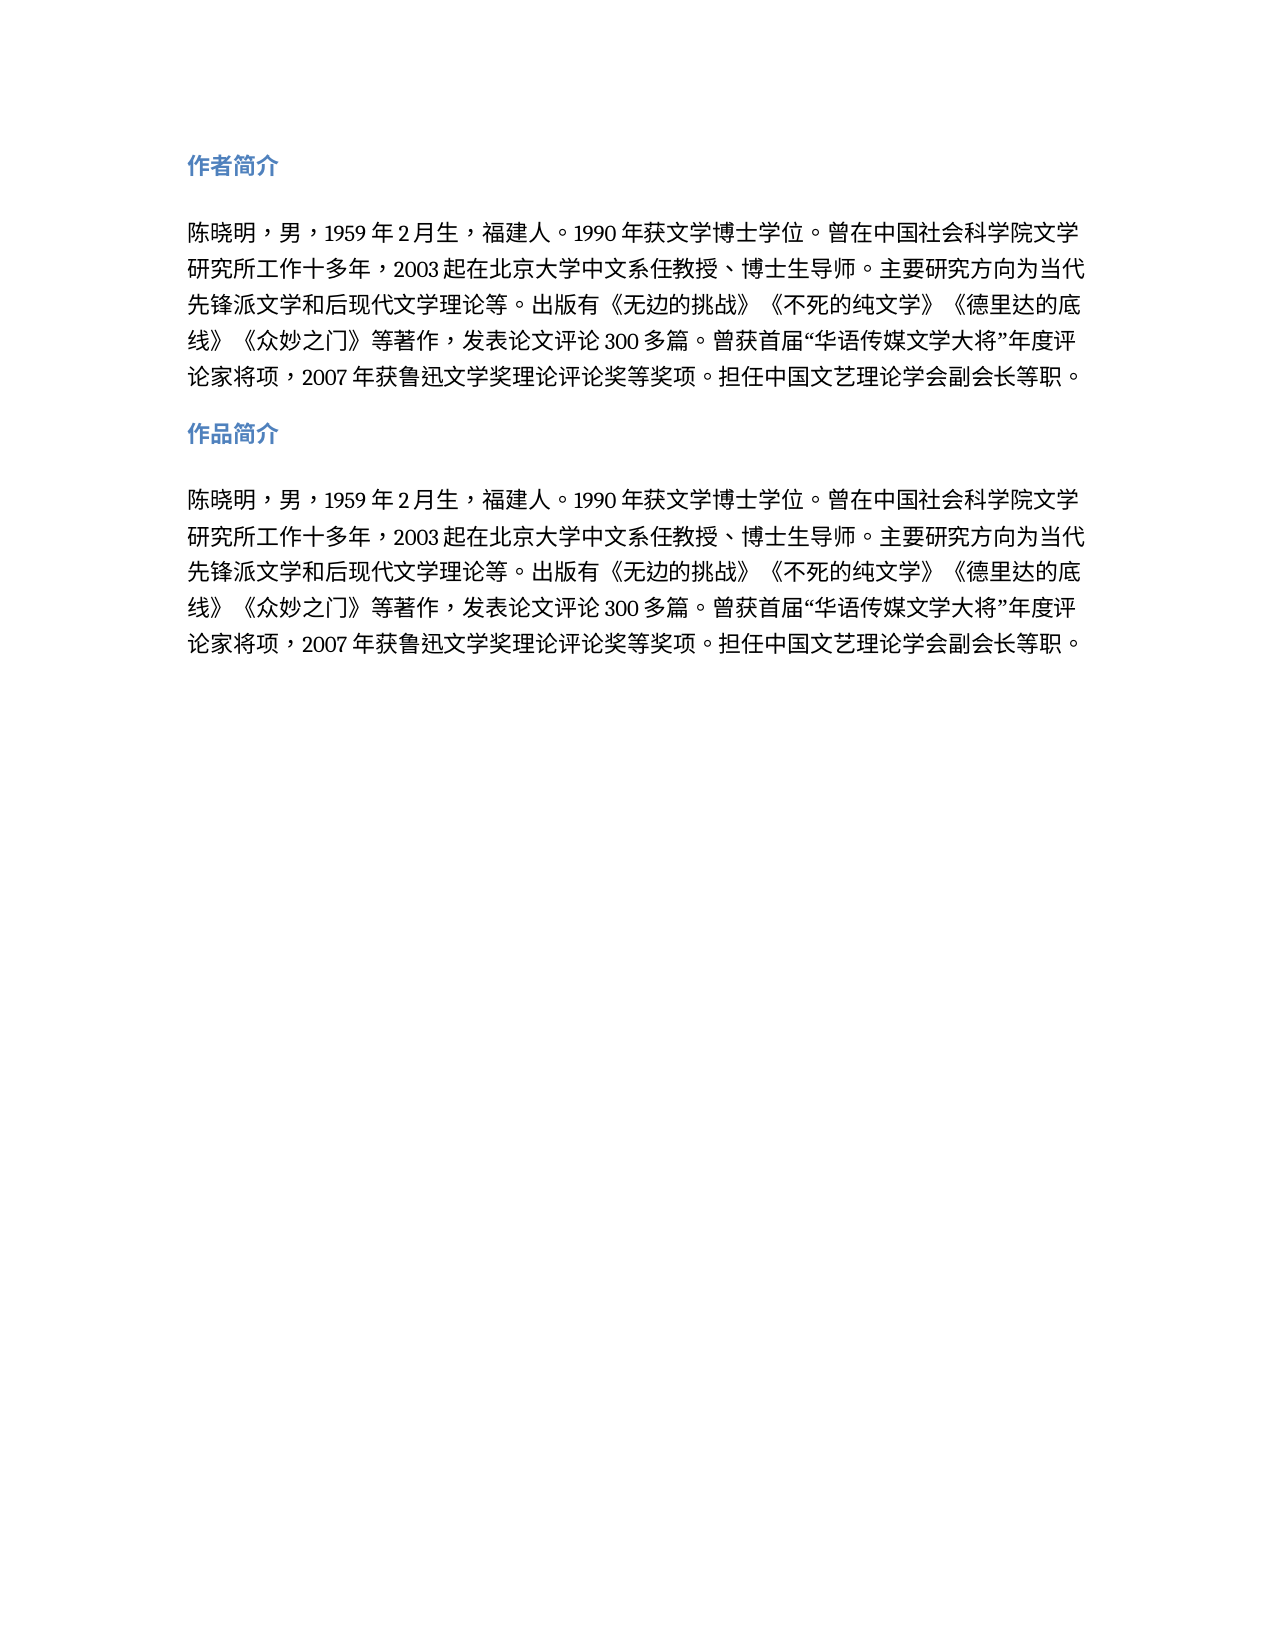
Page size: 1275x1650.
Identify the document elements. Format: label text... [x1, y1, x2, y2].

subtitle 作者简介 [187, 150, 1087, 181]
text 陈晓明，男，1959年2月生，福建人。1990年获文学博士学位。曾在中国社会科学院文学研究所工作十多年，2003起在北京大学中文系任教授、博士生导师。主要研究方向为当代先锋派文学和后现代文学理论等。出版有《无边的挑战》《不死的纯文学》《德里达的底线》《众妙之门》等著作，发表论文评论300多篇。曾获首届“华语传媒文学大将”年度评论家将项，2007年获鲁迅文学奖理论评论奖等奖项。担任中国文艺理论学会副会长等职。 [187, 186, 1087, 392]
subtitle 作品简介 [187, 417, 1087, 449]
text 陈晓明，男，1959年2月生，福建人。1990年获文学博士学位。曾在中国社会科学院文学研究所工作十多年，2003起在北京大学中文系任教授、博士生导师。主要研究方向为当代先锋派文学和后现代文学理论等。出版有《无边的挑战》《不死的纯文学》《德里达的底线》《众妙之门》等著作，发表论文评论300多篇。曾获首届“华语传媒文学大将”年度评论家将项，2007年获鲁迅文学奖理论评论奖等奖项。担任中国文艺理论学会副会长等职。 [187, 453, 1087, 659]
